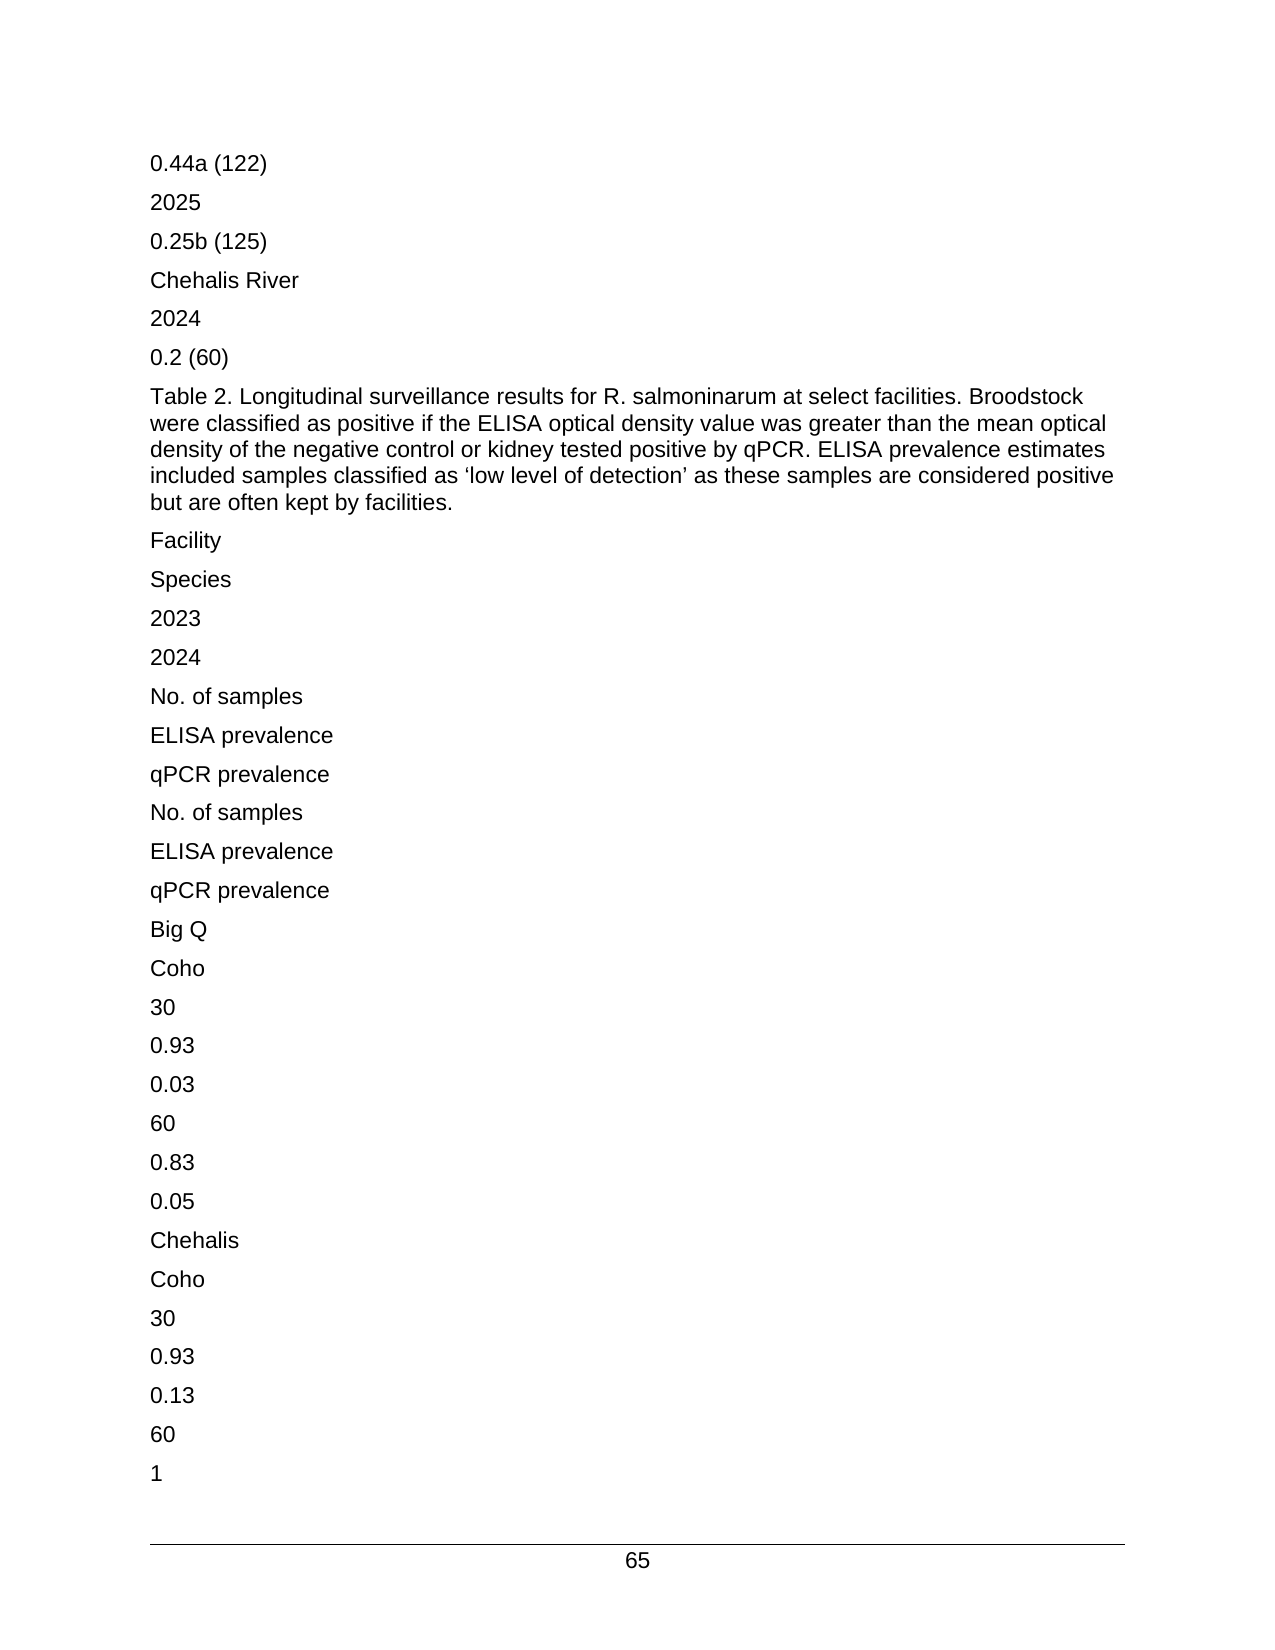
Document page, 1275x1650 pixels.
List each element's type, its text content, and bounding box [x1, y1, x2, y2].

text 0.93 [150, 1032, 1125, 1059]
text 0.13 [150, 1382, 1125, 1408]
text Chehalis [150, 1227, 1125, 1253]
text 0.2 (60) [150, 344, 1125, 371]
text Table 2. Longitudinal surveillance results for R. salmoninarum at select facilities. Broodstock were classified as positive if the ELISA optical density value was greater than the mean optical density of the negative control or kidney tested positive by qPCR. ELISA prevalence estimates included samples classified as ‘low level of detection’ as these samples are considered positive but are often kept by facilities. [150, 383, 1125, 515]
text 0.25b (125) [150, 228, 1125, 254]
text 60 [150, 1421, 1125, 1447]
text 2025 [150, 189, 1125, 215]
text 2024 [150, 305, 1125, 332]
text 30 [150, 1304, 1125, 1331]
text 30 [150, 994, 1125, 1020]
text 0.93 [150, 1343, 1125, 1370]
text Coho [150, 1266, 1125, 1292]
text 60 [150, 1110, 1125, 1137]
text No. of samples [150, 799, 1125, 826]
text Big Q [150, 916, 1125, 942]
text 0.03 [150, 1071, 1125, 1098]
text No. of samples [150, 683, 1125, 709]
text qPCR prevalence [150, 761, 1125, 787]
text 0.44a (122) [150, 150, 1125, 176]
text ELISA prevalence [150, 838, 1125, 864]
text 2023 [150, 605, 1125, 631]
text Coho [150, 955, 1125, 981]
text Species [150, 566, 1125, 593]
text 0.83 [150, 1149, 1125, 1175]
text ELISA prevalence [150, 722, 1125, 748]
text 2024 [150, 644, 1125, 670]
text Facility [150, 527, 1125, 554]
text Chehalis River [150, 267, 1125, 293]
text qPCR prevalence [150, 877, 1125, 903]
text 1 [150, 1460, 1125, 1486]
text 0.05 [150, 1188, 1125, 1214]
